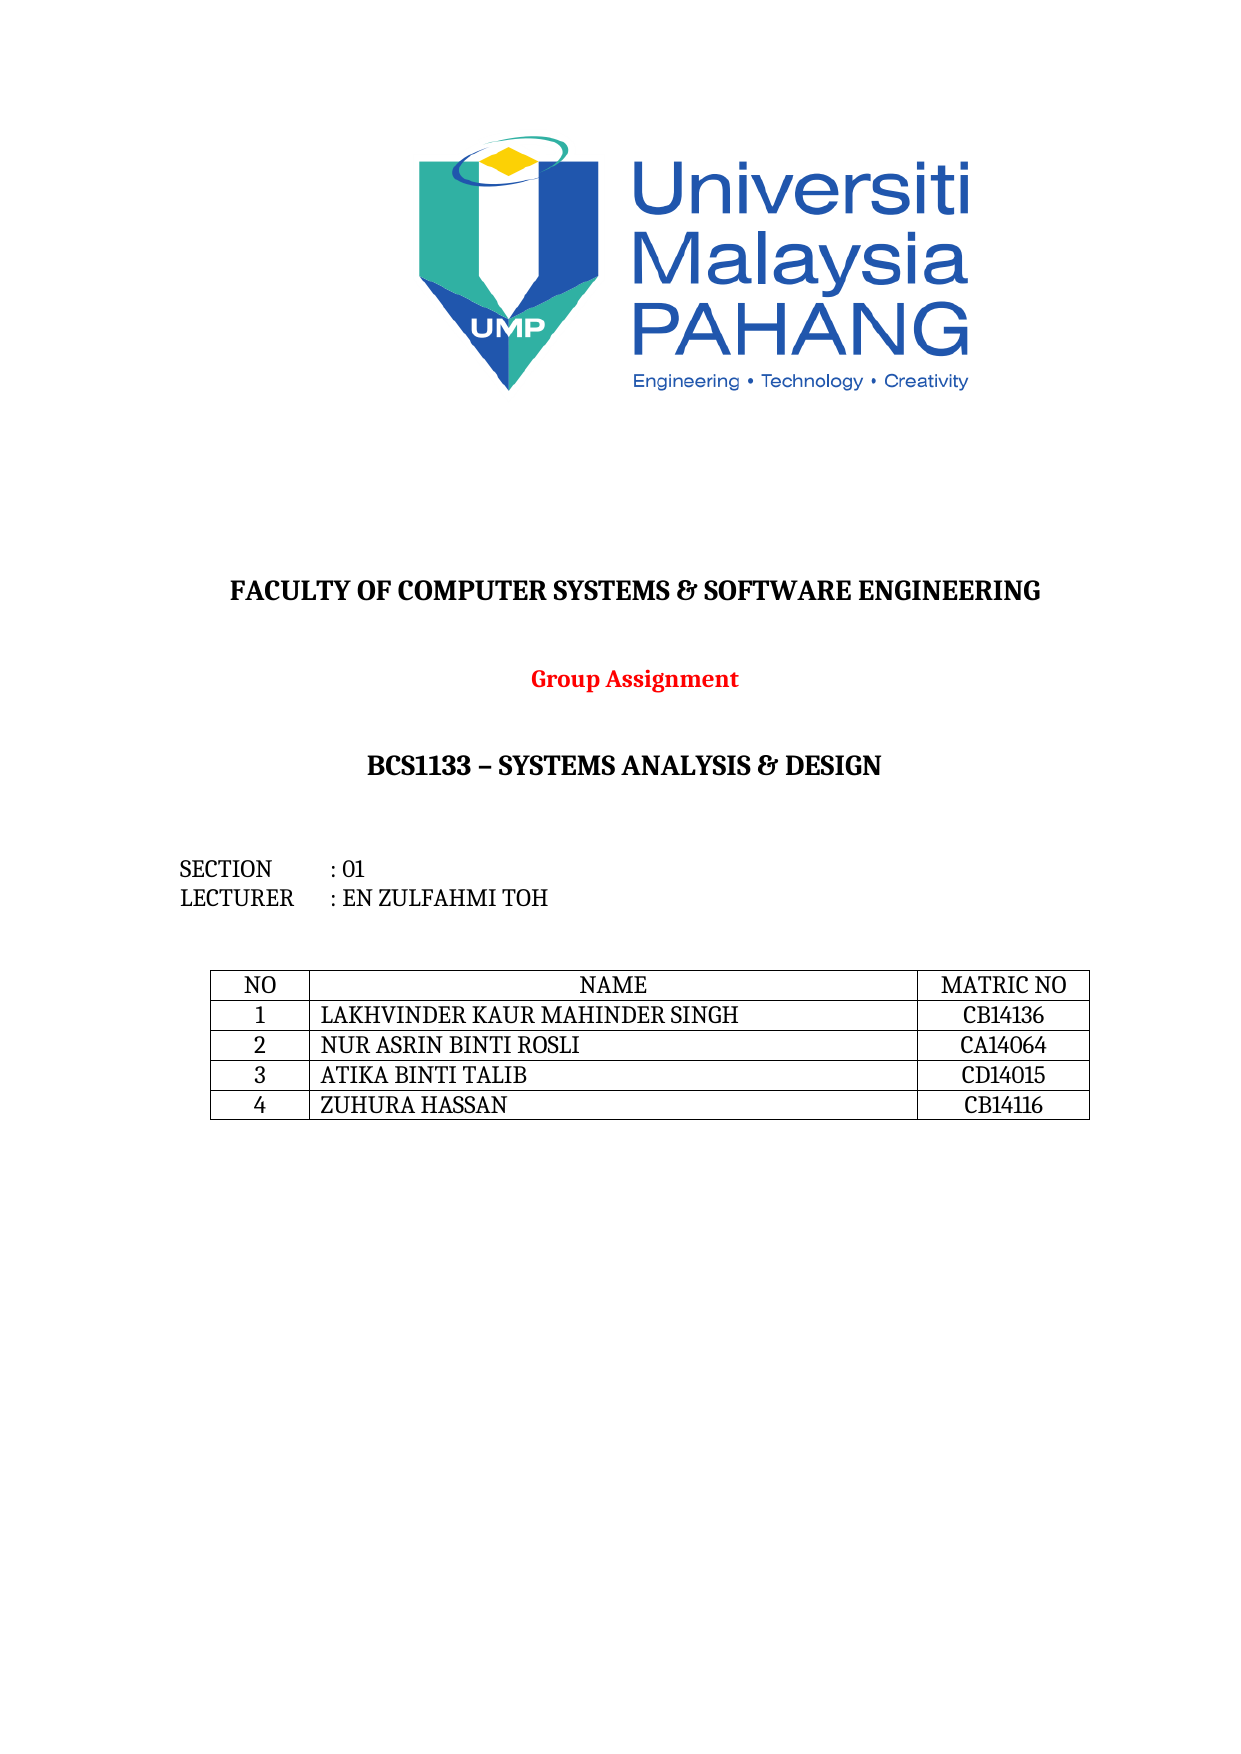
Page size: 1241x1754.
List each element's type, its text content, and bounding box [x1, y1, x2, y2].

text FACULTY OF COMPUTER SYSTEMS & SOFTWARE ENGINEERING [180, 574, 1090, 635]
table_header NO [211, 971, 309, 1000]
table_cell CD14015 [918, 1061, 1089, 1089]
table_cell LAKHVINDER KAUR MAHINDER SINGH [310, 1001, 917, 1030]
table_cell NUR ASRIN BINTI ROSLI [310, 1031, 917, 1060]
table_cell ATIKA BINTI TALIB [310, 1061, 917, 1089]
table_cell 4 [211, 1091, 309, 1119]
table_header MATRIC NO [918, 971, 1089, 1000]
table_cell 3 [211, 1061, 309, 1089]
text SECTION : 01 [180, 855, 1090, 884]
table_cell 1 [211, 1001, 309, 1030]
subtitle BCS1133 – SYSTEMS ANALYSIS & DESIGN [180, 749, 1069, 782]
picture [396, 103, 987, 419]
table_cell ZUHURA HASSAN [310, 1091, 917, 1119]
table_cell CA14064 [918, 1031, 1089, 1060]
table_header NAME [310, 971, 917, 1000]
text LECTURER : EN ZULFAHMI TOH [180, 884, 1090, 913]
table_cell CB14136 [918, 1001, 1089, 1030]
text Group Assignment [180, 664, 1090, 721]
table_cell CB14116 [918, 1091, 1089, 1119]
table_cell 2 [211, 1031, 309, 1060]
